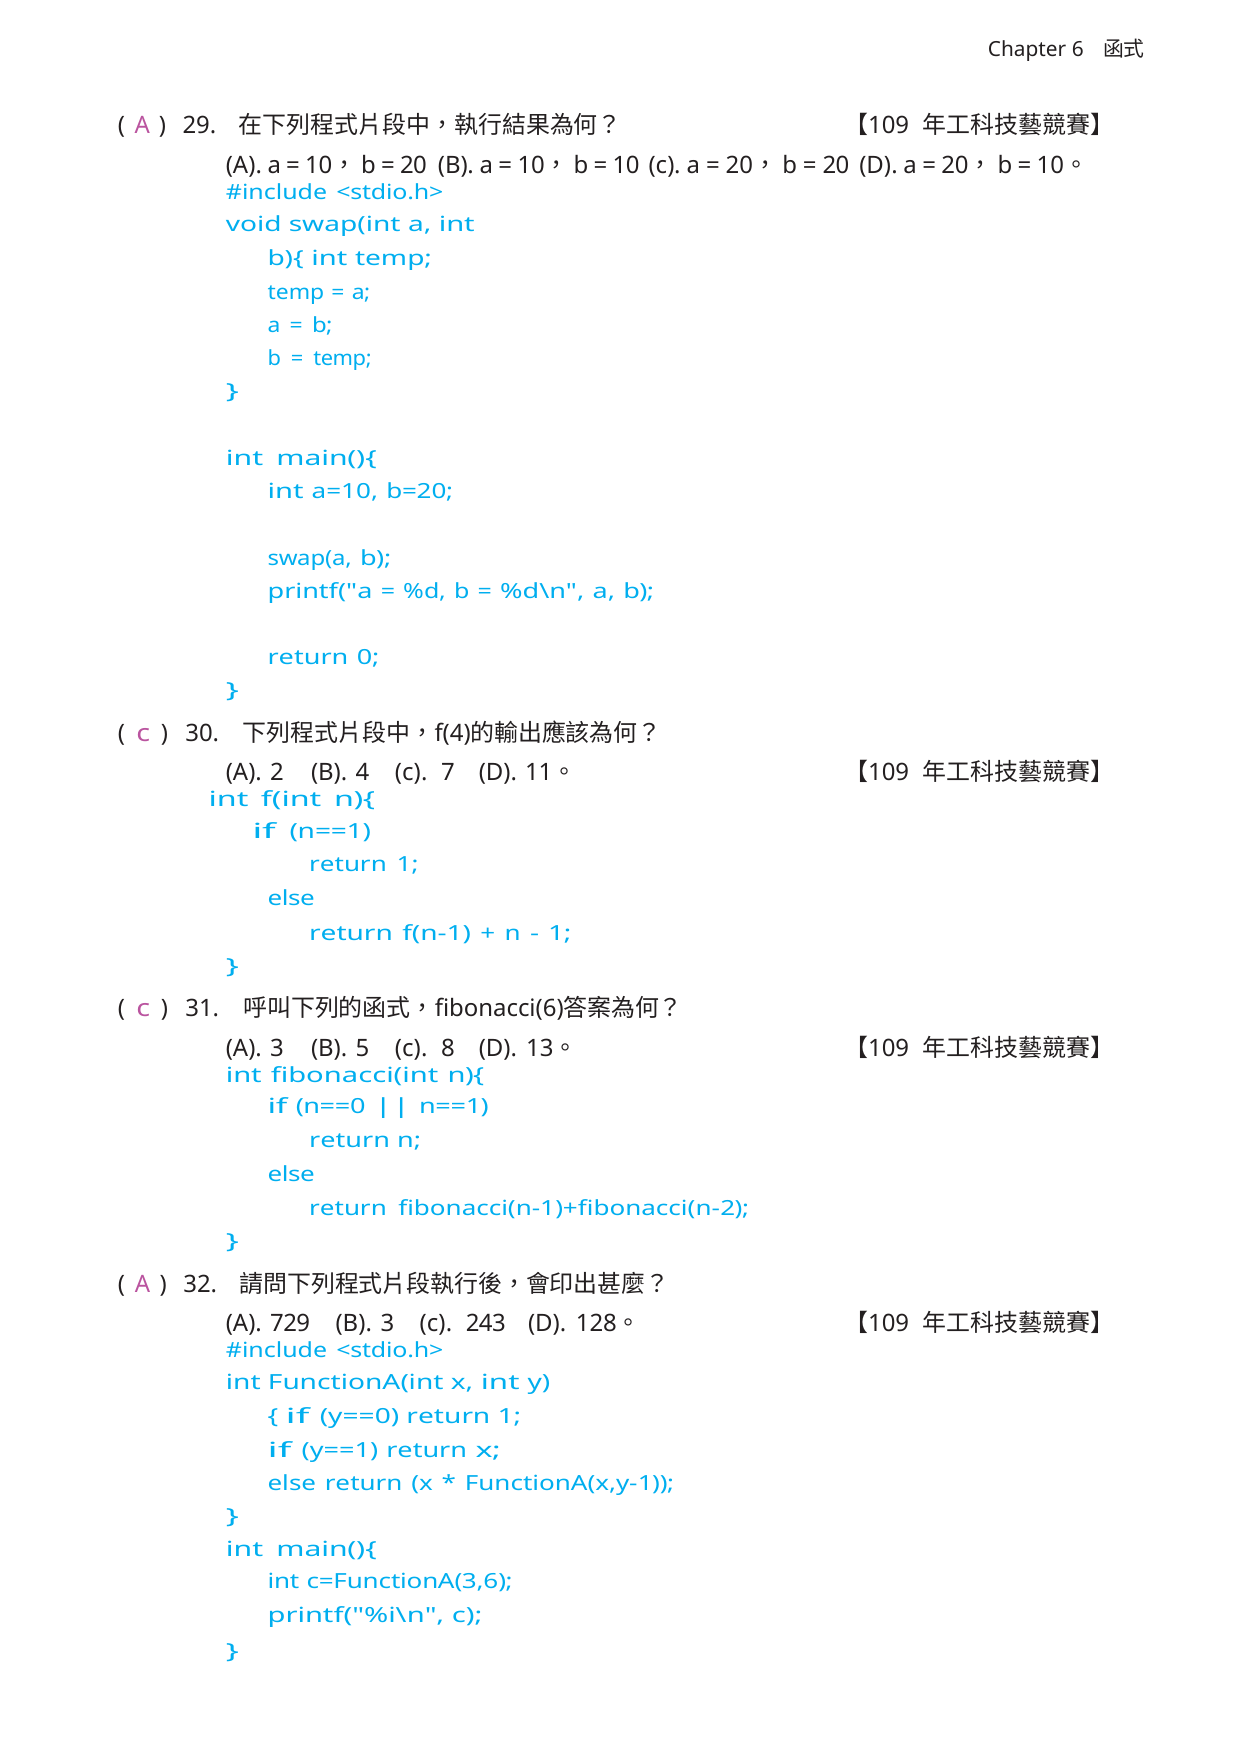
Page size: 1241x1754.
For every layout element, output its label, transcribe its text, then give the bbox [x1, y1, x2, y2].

text #include <stdio.h> [226, 181, 1196, 204]
text (A). 729 (B). 3 (c). 243 (D). 128。 【109 年工科技藝競賽】 [226, 1300, 1196, 1339]
text ( A ) 32. 請問下列程式片段執行後，會印出甚麼？ [118, 1260, 1196, 1300]
text return fibonacci(n-1)+fibonacci(n-2); [309, 1193, 1196, 1221]
text swap(a, b); [267, 543, 1196, 571]
text return 1; else [267, 849, 444, 912]
text int c=FunctionA(3,6); printf("%i\n", c); [267, 1566, 556, 1629]
text int main(){ [226, 1534, 1196, 1563]
text else return (x * FunctionA(x,y-1)); [267, 1468, 1196, 1497]
text int fibonacci(int n){ [226, 1064, 1196, 1087]
text printf("a = %d, b = %d\n", a, b); [267, 576, 1196, 604]
text int main(){ [226, 443, 1196, 471]
text } [226, 1501, 1196, 1530]
text return f(n-1) + n - 1; [309, 918, 1196, 946]
text ( c ) 31. 呼叫下列的函式，fibonacci(6)答案為何？ [118, 984, 1196, 1025]
text } [226, 376, 1196, 405]
text else [267, 1159, 1196, 1188]
text Chapter 6 函式 [0, 32, 1145, 63]
text (A). 3 (B). 5 (c). 8 (D). 13。 【109 年工科技藝競賽】 [226, 1025, 1196, 1064]
text if (y==1) return x; [267, 1435, 1196, 1463]
text void swap(int a, int b){ int temp; [226, 209, 502, 271]
text int f(int n){ [0, 789, 375, 811]
text if (n==1) [0, 816, 371, 844]
text a = b; [267, 310, 1196, 338]
text #include <stdio.h> [226, 1339, 1196, 1362]
text return 0; [267, 642, 1196, 671]
text ( A ) 29. 在下列程式片段中，執行結果為何？ 【109 年工科技藝競賽】 [118, 102, 1196, 142]
text int a=10, b=20; [267, 476, 1196, 504]
text } [226, 1636, 1196, 1664]
text } [226, 676, 1196, 704]
text (A). 2 (B). 4 (c). 7 (D). 11。 【109 年工科技藝競賽】 [226, 749, 1196, 789]
text temp = a; [267, 277, 1196, 305]
text ( c ) 30. 下列程式片段中，f(4)的輸出應該為何？ [118, 709, 1196, 749]
text (A). a = 10， b = 20 (B). a = 10， b = 10 (c). a = 20， b = 20 (D). a = 20， b = 10。 [226, 142, 1196, 181]
text b = temp; [267, 343, 1196, 372]
text int FunctionA(int x, int y){ if (y==0) return 1; [226, 1367, 556, 1429]
text if (n==0 || n==1) return n; [267, 1091, 509, 1154]
text } [226, 1226, 1196, 1254]
text } [226, 951, 1196, 979]
